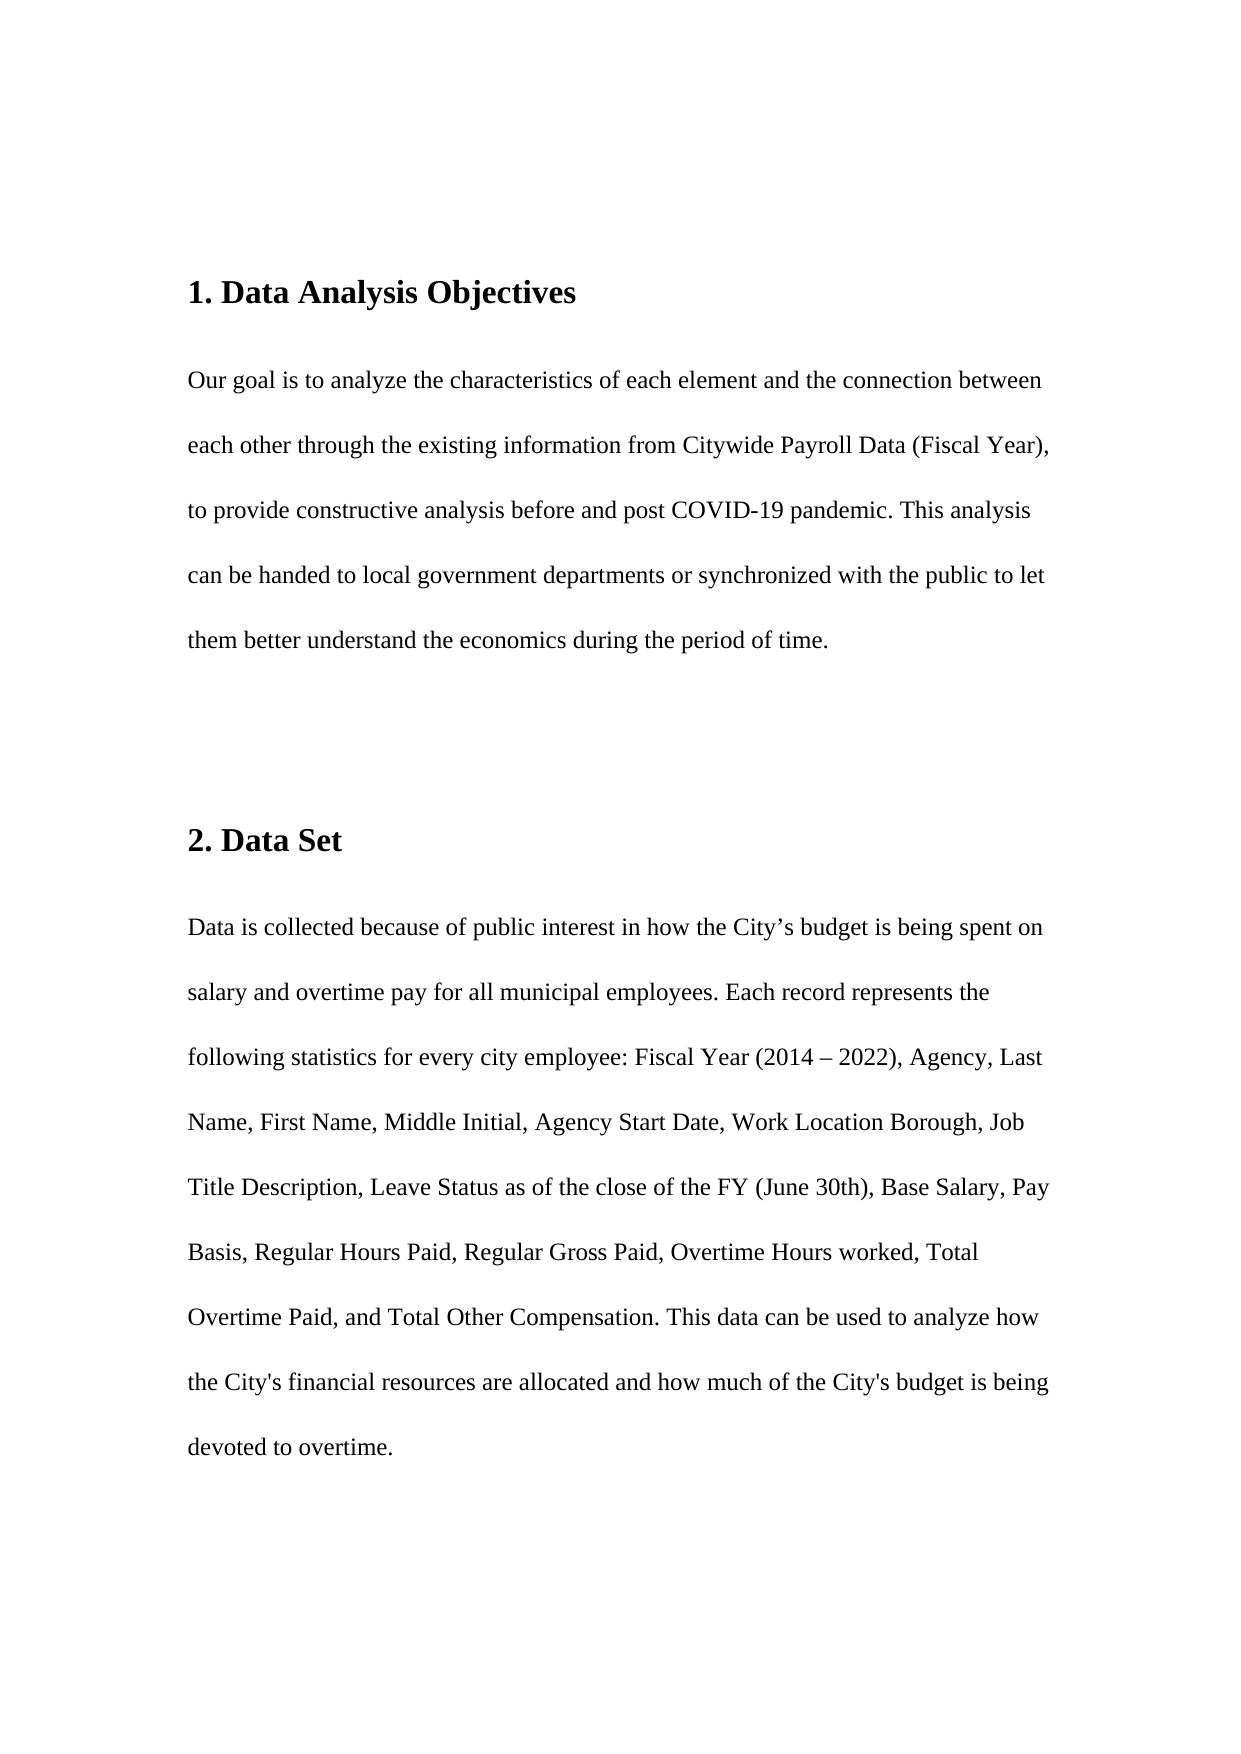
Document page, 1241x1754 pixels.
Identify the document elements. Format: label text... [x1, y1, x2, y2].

text 1. Data Analysis Objectives [187, 162, 1053, 324]
text 2. Data Set [187, 807, 1053, 872]
text Our goal is to analyze the characteristics of each element and the connection between each other through the existing information from Citywide Payroll Data (Fiscal Year), to provide constructive analysis before and post COVID-19 pandemic. This analysis can be handed to local government departments or synchronized with the public to let them better understand the economics during the period of time. [187, 363, 1053, 655]
text Data is collected because of public interest in how the City’s budget is being spent on salary and overtime pay for all municipal employees. Each record represents the following statistics for every city employee: Fiscal Year (2014 – 2022), Agency, Last Name, First Name, Middle Initial, Agency Start Date, Work Location Borough, Job Title Description, Leave Status as of the close of the FY (June 30th), Base Salary, Pay Basis, Regular Hours Paid, Regular Gross Paid, Overtime Hours worked, Total Overtime Paid, and Total Other Compensation. This data can be used to analyze how the City's financial resources are allocated and how much of the City's budget is being devoted to overtime. [187, 910, 1053, 1462]
